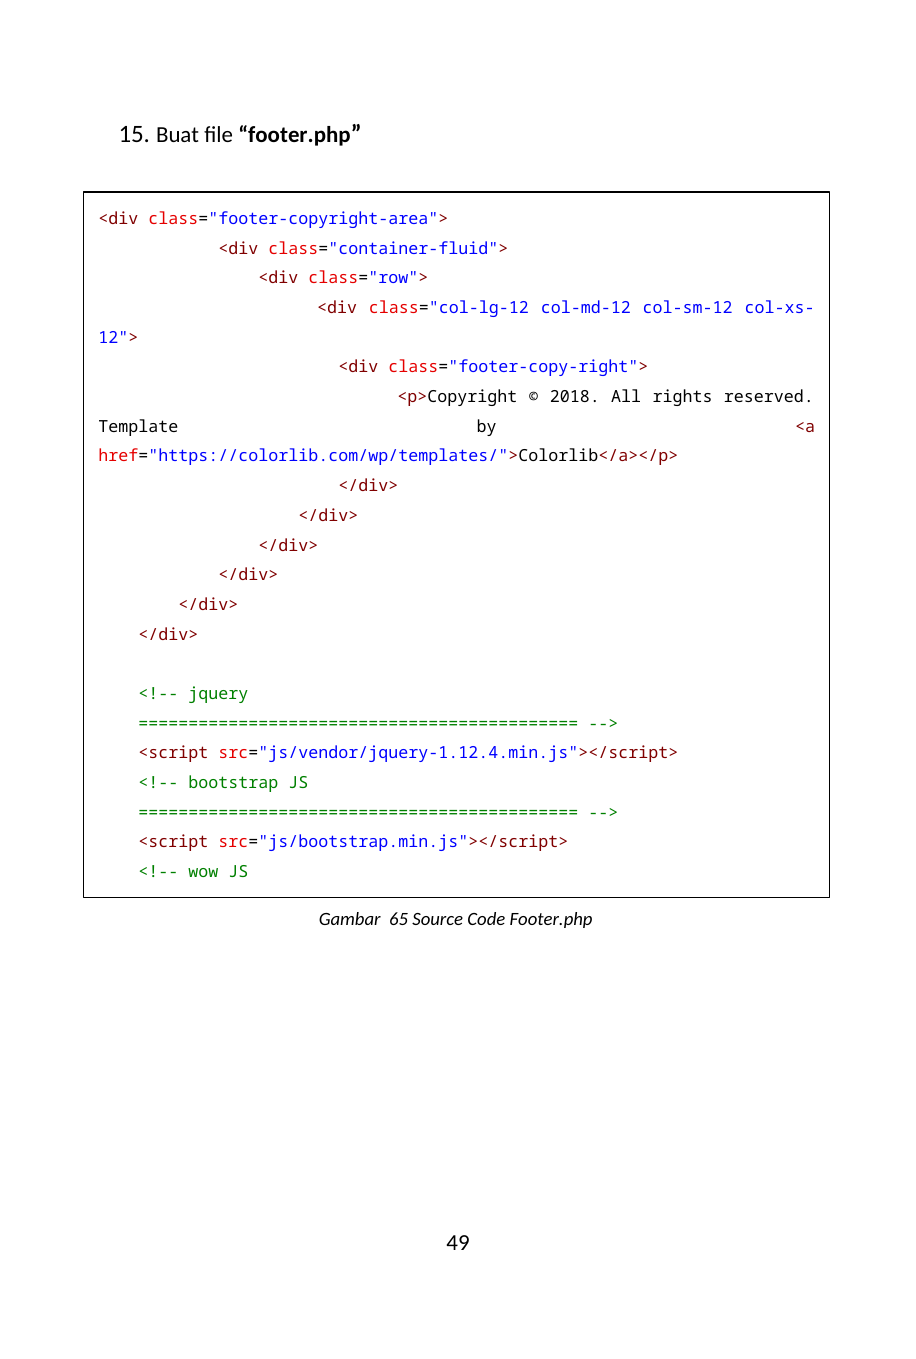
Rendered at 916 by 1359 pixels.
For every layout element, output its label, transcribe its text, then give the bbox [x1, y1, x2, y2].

list Buat file “footer.php” [118, 118, 827, 149]
